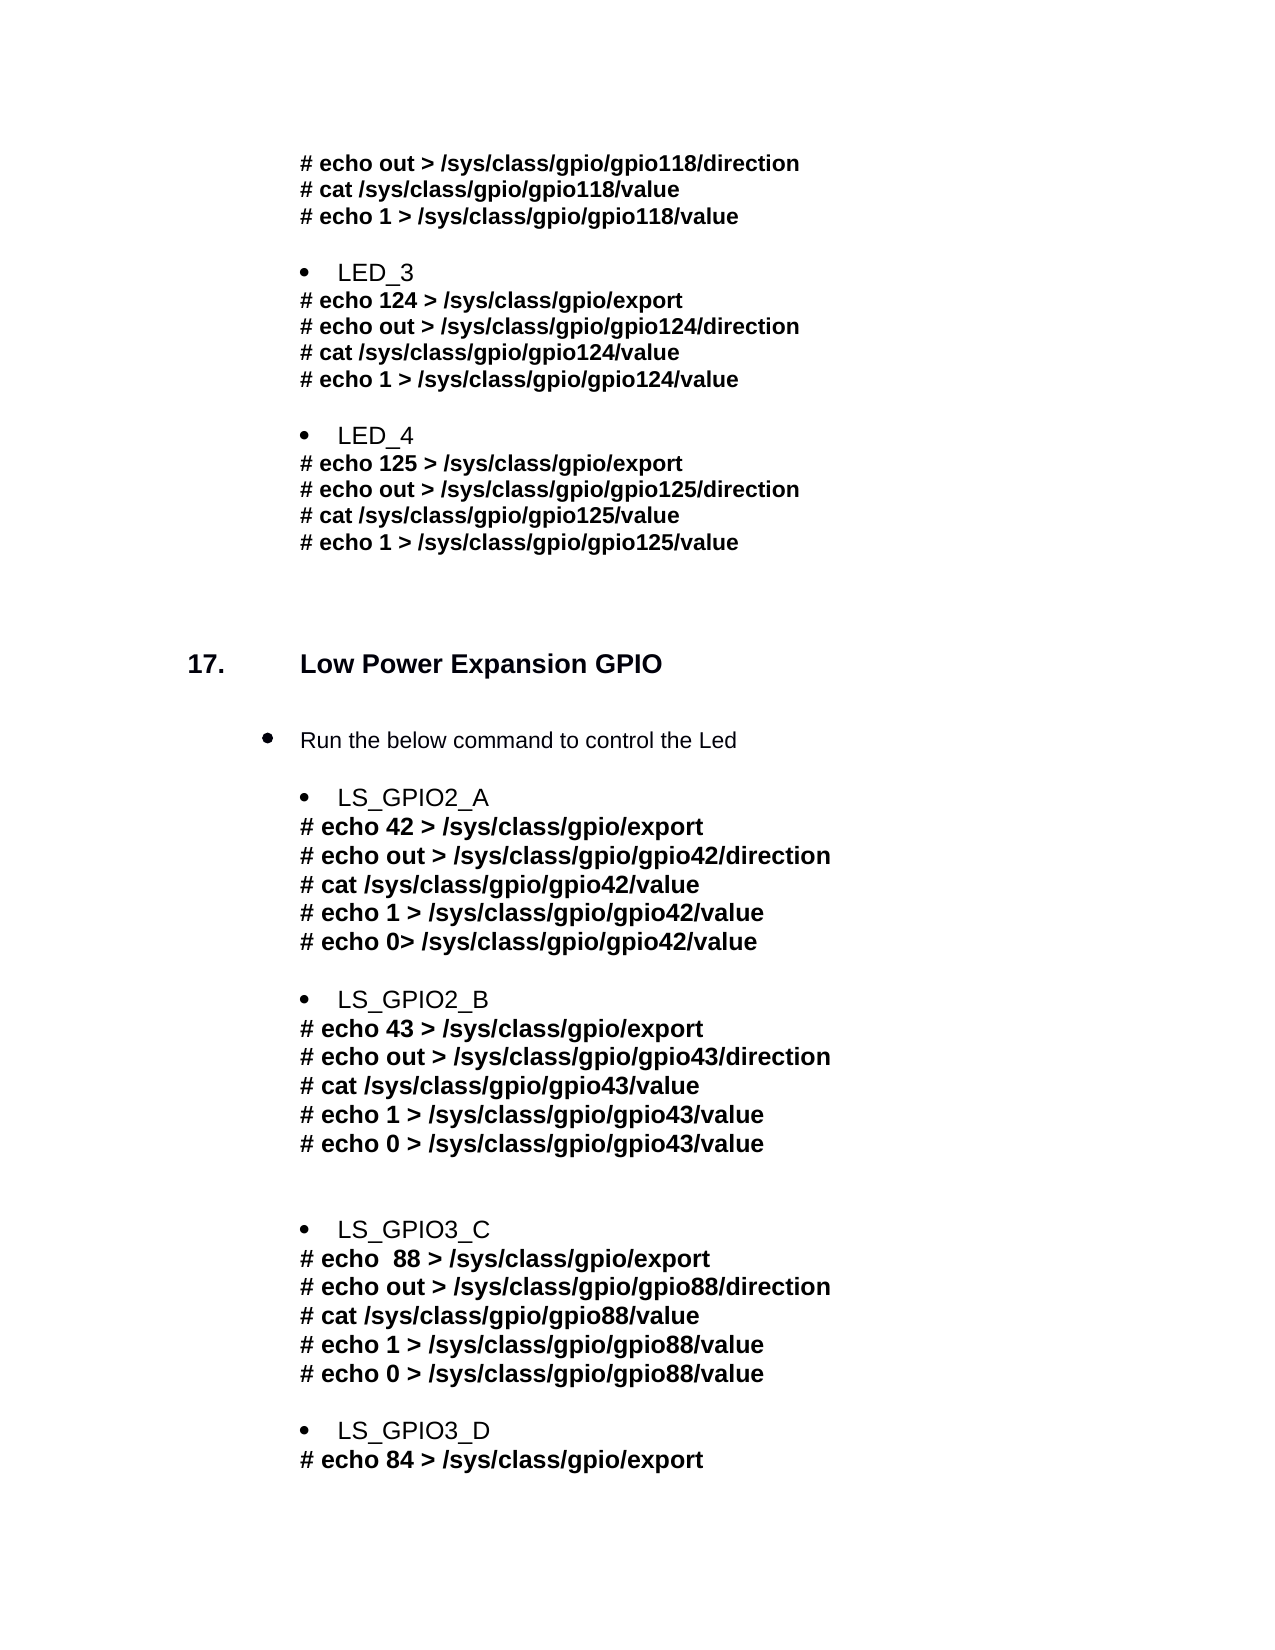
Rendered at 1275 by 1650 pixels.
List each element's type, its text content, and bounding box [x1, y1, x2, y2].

list # echo 125 > /sys/class/gpio/export [262, 450, 1172, 476]
list LS_GPIO3_C [300, 1215, 1172, 1244]
list # cat /sys/class/gpio/gpio88/value [262, 1301, 1172, 1330]
list LED_3 [300, 258, 1172, 287]
list # cat /sys/class/gpio/gpio43/value [262, 1071, 1172, 1100]
list # echo 0 > /sys/class/gpio/gpio88/value [262, 1359, 1172, 1387]
list LS_GPIO2_A [300, 783, 1172, 812]
subtitle Low Power Expansion GPIO [187, 648, 1172, 679]
list # echo 1 > /sys/class/gpio/gpio125/value [262, 529, 1172, 555]
list # cat /sys/class/gpio/gpio125/value [262, 502, 1172, 529]
list # echo 1 > /sys/class/gpio/gpio124/value [262, 366, 1172, 392]
list # cat /sys/class/gpio/gpio42/value [262, 870, 1172, 898]
list # cat /sys/class/gpio/gpio124/value [262, 339, 1172, 366]
list LED_4 [300, 421, 1172, 450]
list # echo out > /sys/class/gpio/gpio43/direction [262, 1042, 1172, 1071]
list # echo out > /sys/class/gpio/gpio125/direction [262, 476, 1172, 502]
list LS_GPIO2_B [300, 985, 1172, 1013]
list # echo 84 > /sys/class/gpio/export [262, 1445, 1172, 1474]
list # echo 124 > /sys/class/gpio/export [262, 287, 1172, 313]
list # echo 0 > /sys/class/gpio/gpio43/value [262, 1128, 1172, 1157]
list # echo 1 > /sys/class/gpio/gpio88/value [262, 1330, 1172, 1359]
list # echo out > /sys/class/gpio/gpio42/direction [262, 841, 1172, 870]
list # echo 43 > /sys/class/gpio/export [262, 1013, 1172, 1042]
list # cat /sys/class/gpio/gpio118/value [262, 176, 1172, 203]
list # echo 1 > /sys/class/gpio/gpio43/value [262, 1100, 1172, 1128]
list LS_GPIO3_D [300, 1416, 1172, 1445]
list # echo out > /sys/class/gpio/gpio118/direction [262, 150, 1172, 176]
list # echo 1 > /sys/class/gpio/gpio42/value [262, 898, 1172, 927]
list # echo 42 > /sys/class/gpio/export [262, 812, 1172, 841]
list Run the below command to control the Led [262, 727, 1172, 754]
list # echo 0> /sys/class/gpio/gpio42/value [262, 927, 1172, 956]
list # echo 88 > /sys/class/gpio/export [262, 1244, 1172, 1272]
list # echo out > /sys/class/gpio/gpio124/direction [262, 313, 1172, 339]
list # echo out > /sys/class/gpio/gpio88/direction [262, 1272, 1172, 1301]
list # echo 1 > /sys/class/gpio/gpio118/value [262, 203, 1172, 229]
